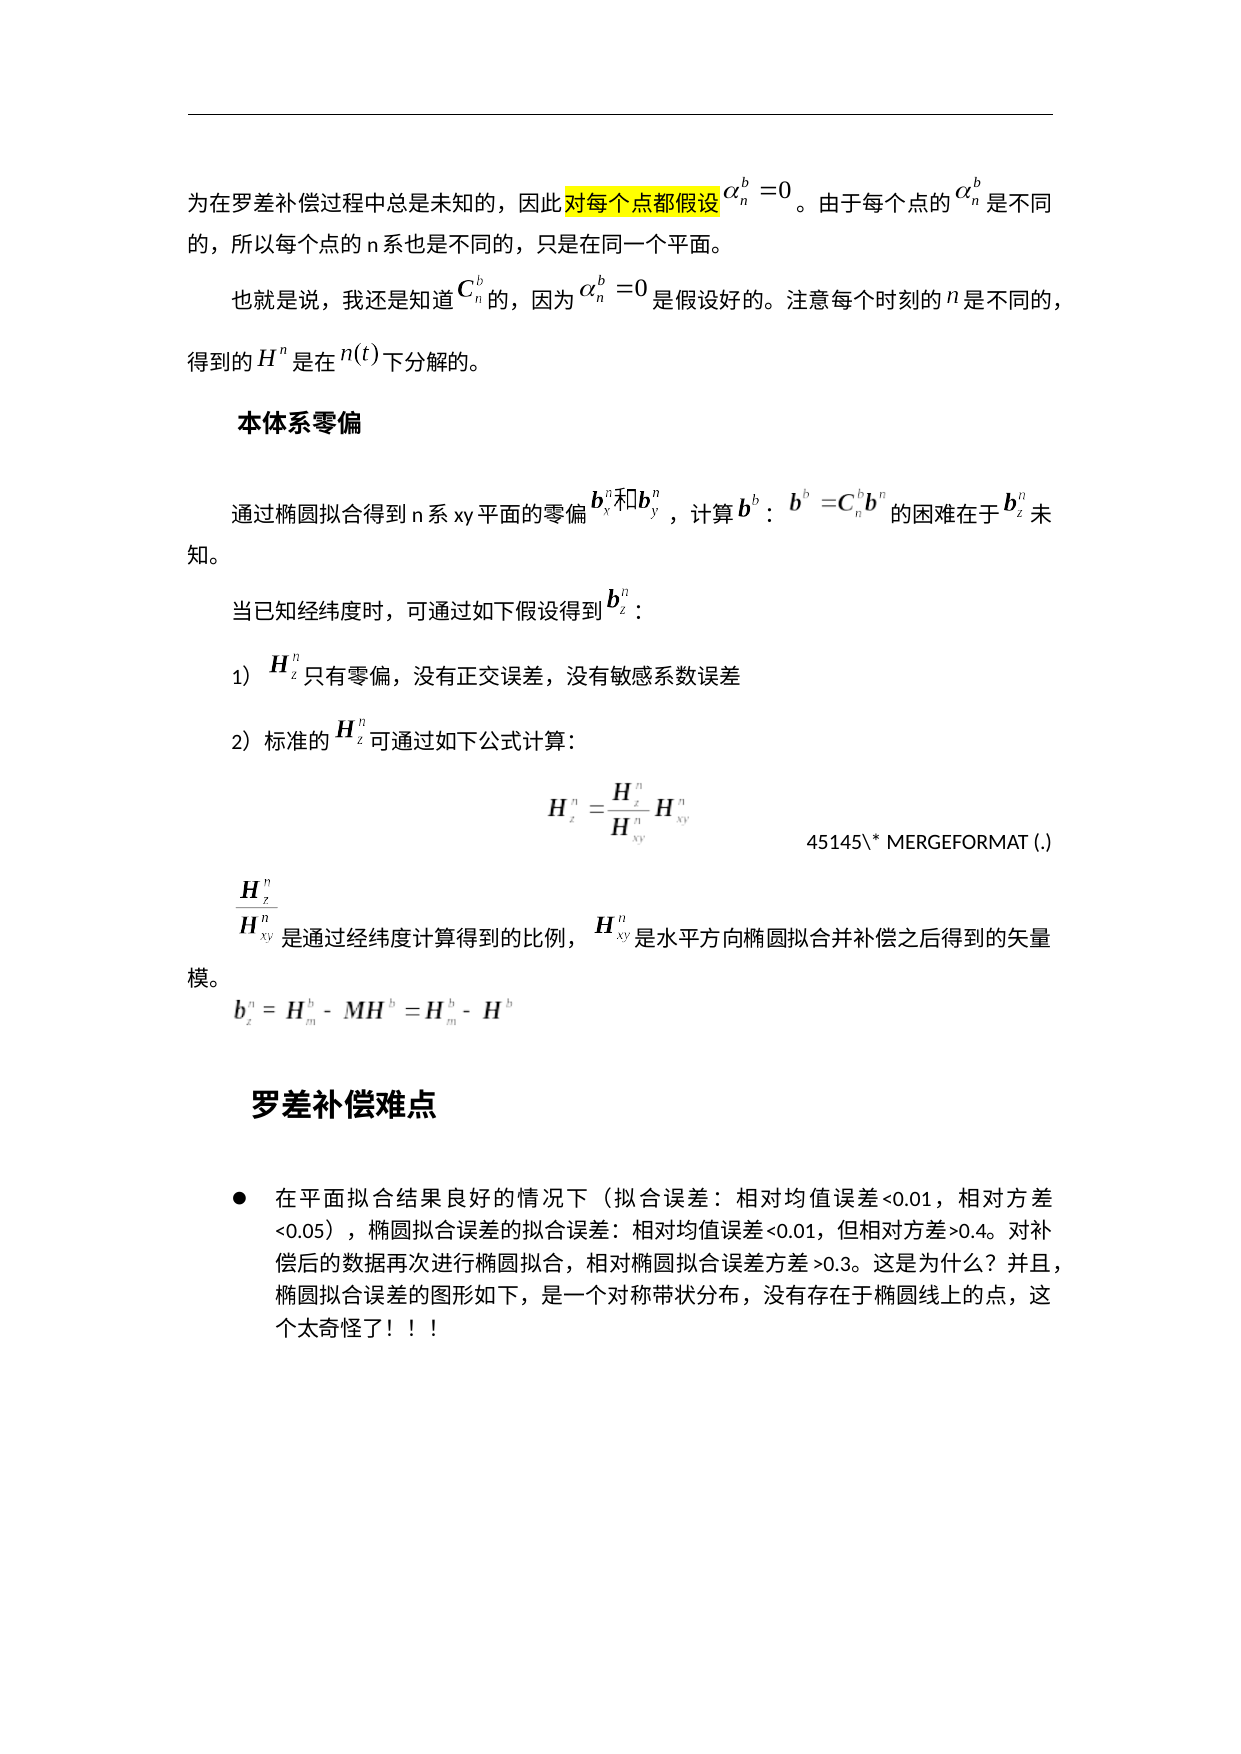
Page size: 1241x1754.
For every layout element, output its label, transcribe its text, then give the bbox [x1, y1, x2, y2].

text 当已知经纬度时，可通过如下假设得到： [187, 570, 1053, 635]
list 在平面拟合结果良好的情况下（拟合误差：相对均值误差<0.01，相对方差<0.05），椭圆拟合误差的拟合误差：相对均值误差<0.01，但相对方差>0.4。对补偿后的数据再次进行椭圆拟合，相对椭圆拟合误差方差>0.3。这是为什么？并且，椭圆拟合误差的图形如下，是一个对称带状分布，没有存在于椭圆线上的点，这个太奇怪了！！！ [231, 1181, 1053, 1343]
subtitle 罗差补偿难点 [187, 1070, 1053, 1135]
text 2）标准的可通过如下公式计算： [187, 700, 1053, 765]
text 是通过经纬度计算得到的比例，是水平方向椭圆拟合并补偿之后得到的矢量模。 [187, 863, 1053, 993]
subtitle 本体系零偏 [187, 389, 1053, 454]
text 通过椭圆拟合得到n系xy平面的零偏 ，计算：的困难在于未知。 [187, 473, 1053, 570]
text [187, 162, 1053, 259]
text 1）只有零偏，没有正交误差，没有敏感系数误差 [187, 635, 1053, 700]
text 也就是说，我还是知道的，因为是假设好的。注意每个时刻的是不同的，得到的是在下分解的。 [187, 259, 1053, 389]
